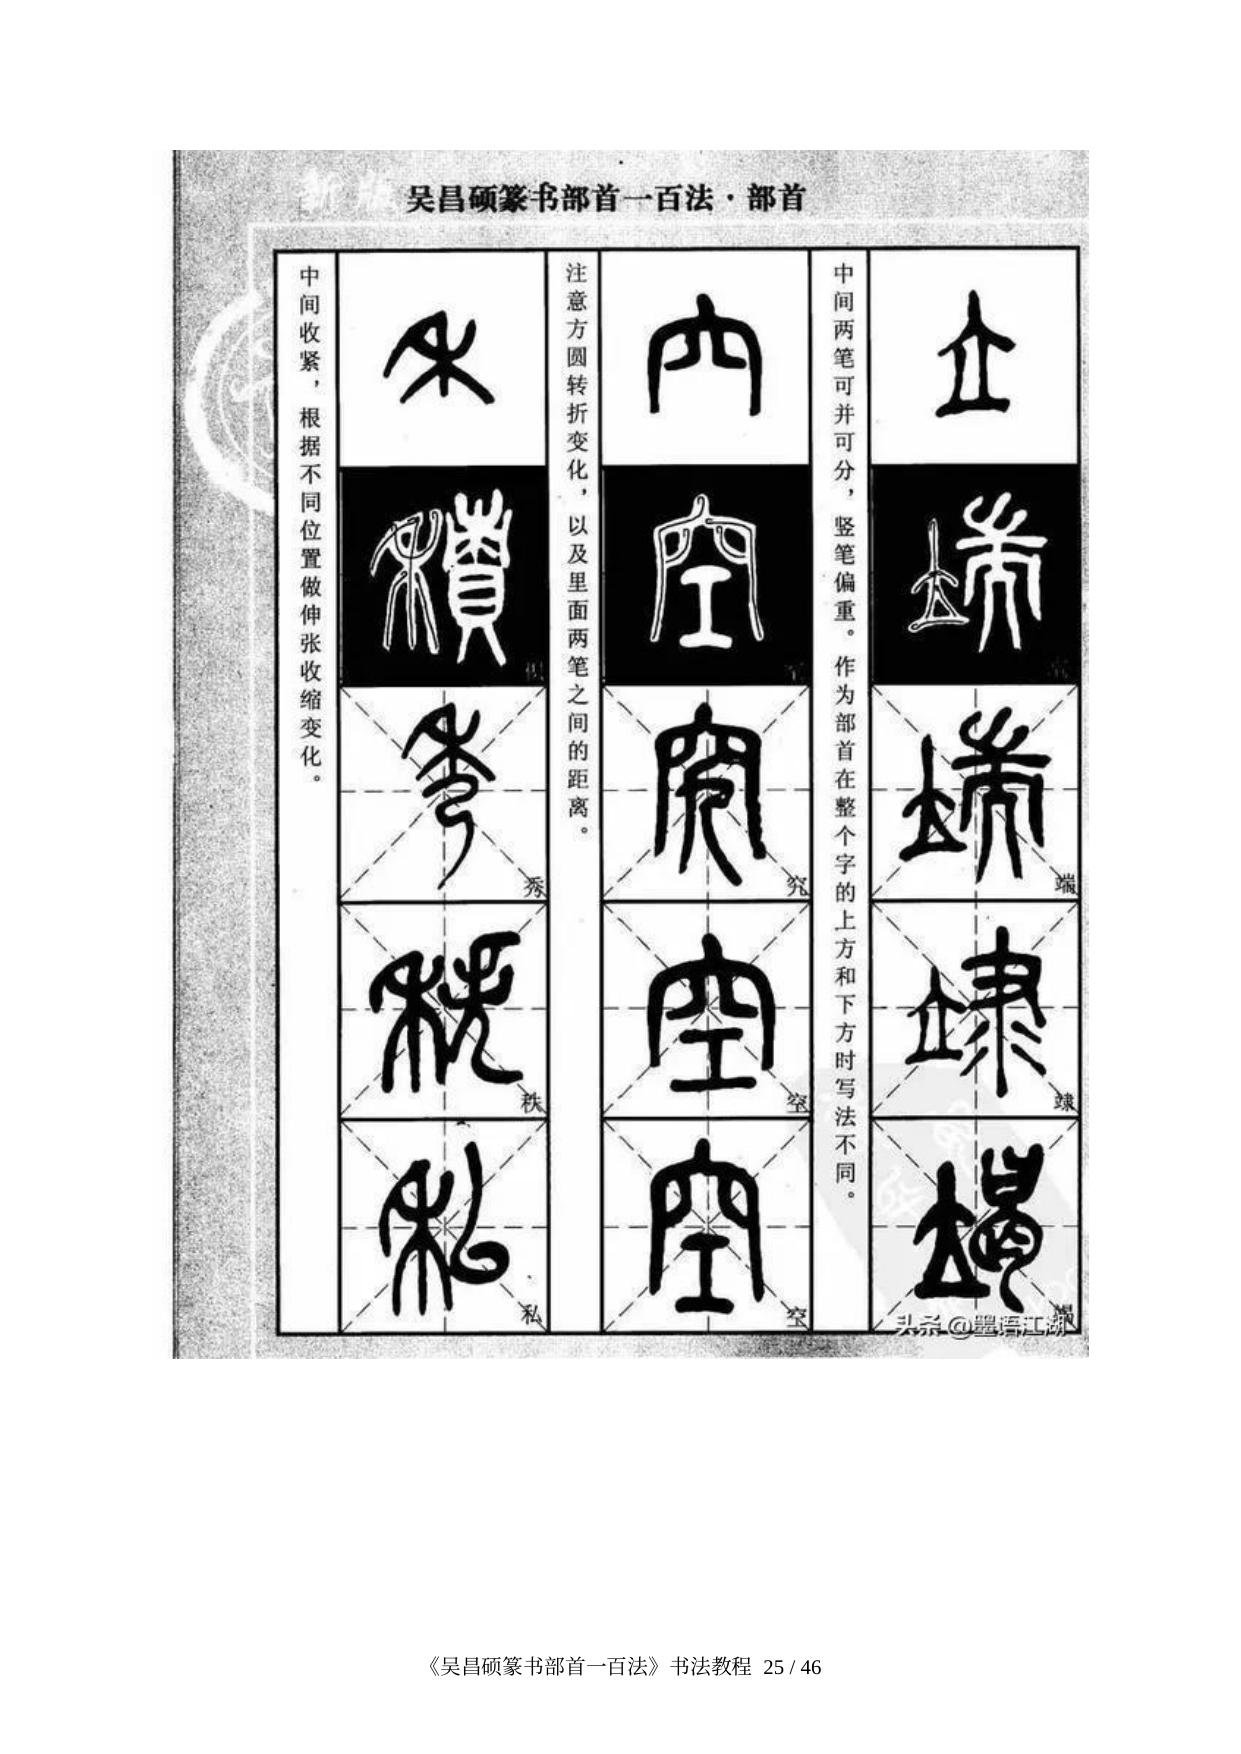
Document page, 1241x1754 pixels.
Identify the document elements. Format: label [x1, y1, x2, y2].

picture [151, 150, 1089, 1359]
